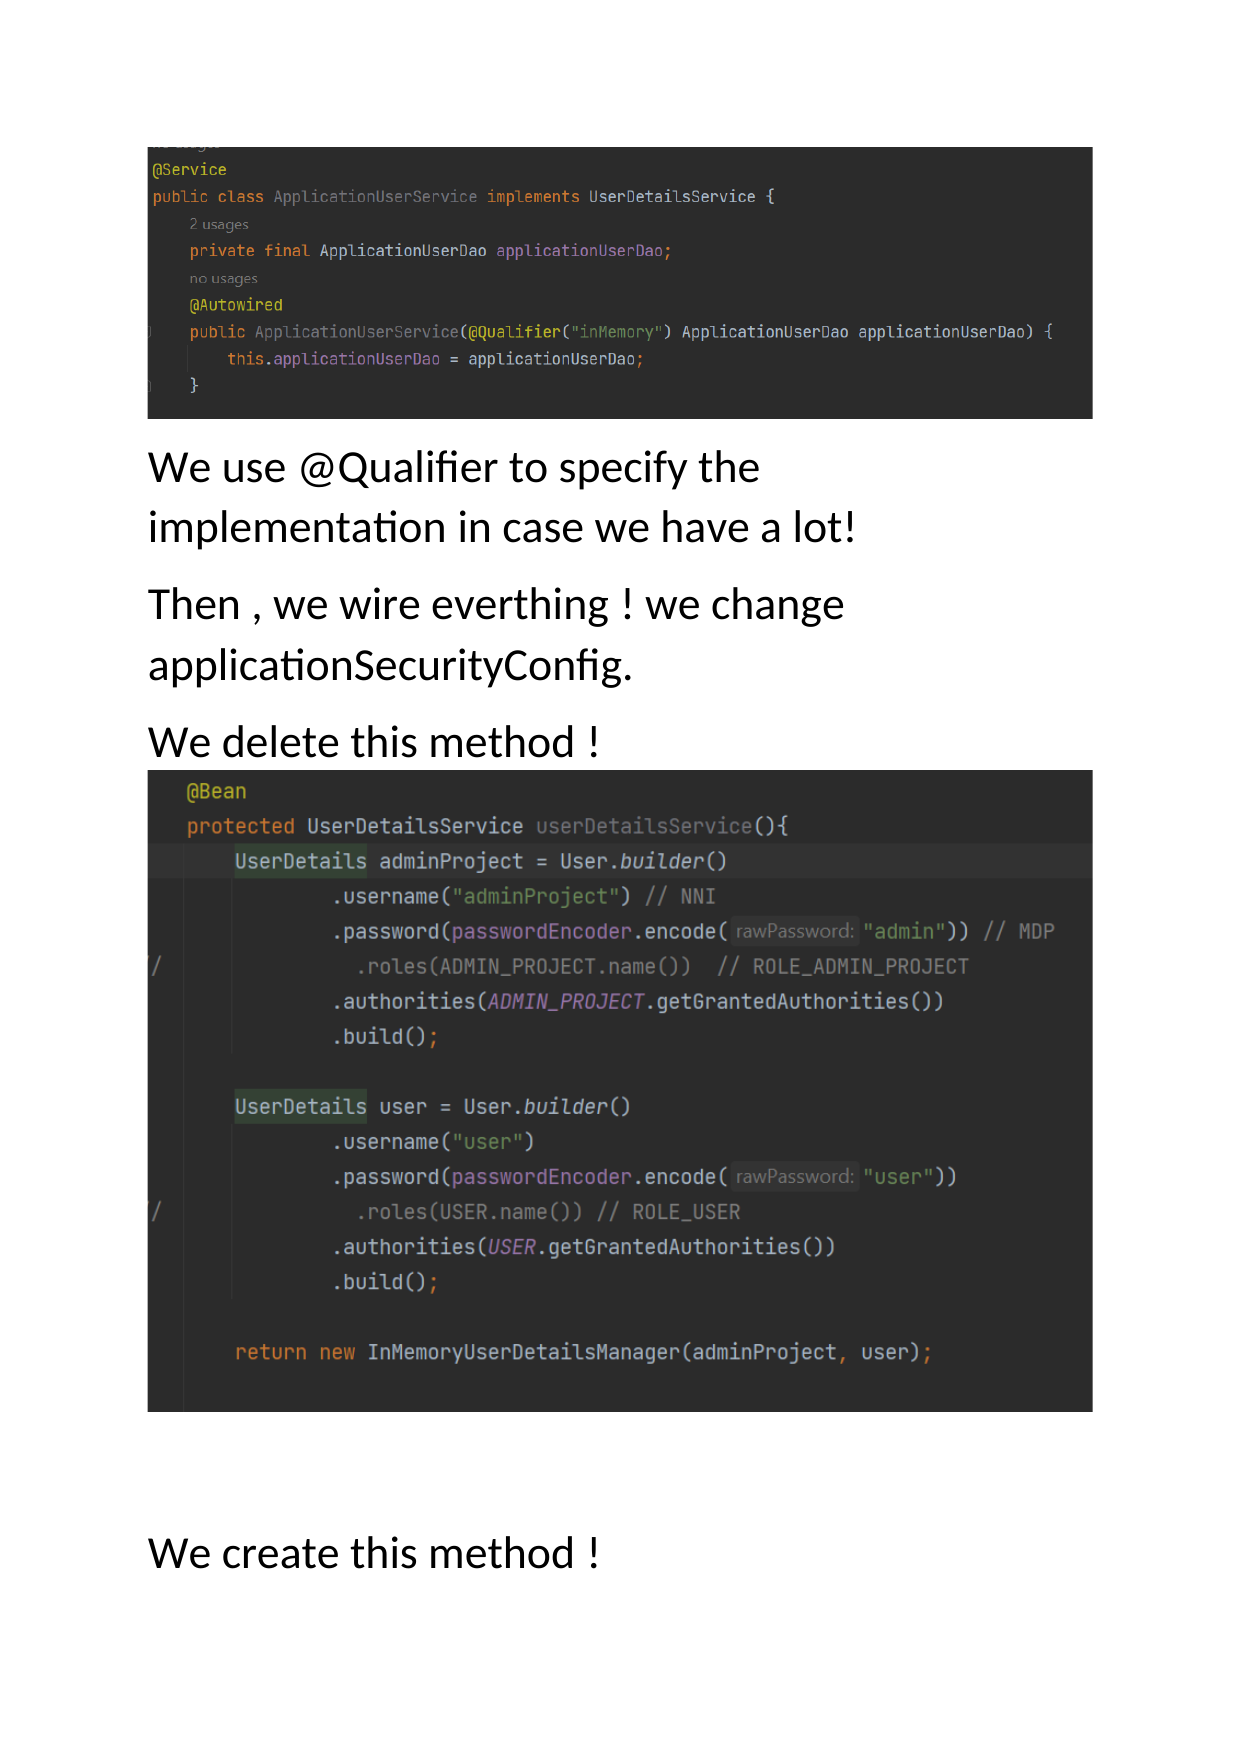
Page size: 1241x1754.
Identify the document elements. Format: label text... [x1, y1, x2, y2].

text We delete this method ! [148, 712, 1093, 770]
text We use @Qualifier to specify the implementation in case we have a lot! [148, 438, 1093, 554]
picture [147, 770, 1093, 1412]
text We create this method ! [148, 1524, 1093, 1580]
picture [147, 147, 1093, 419]
text Then , we wire everthing ! we change applicationSecurityConfig. [148, 575, 1093, 691]
